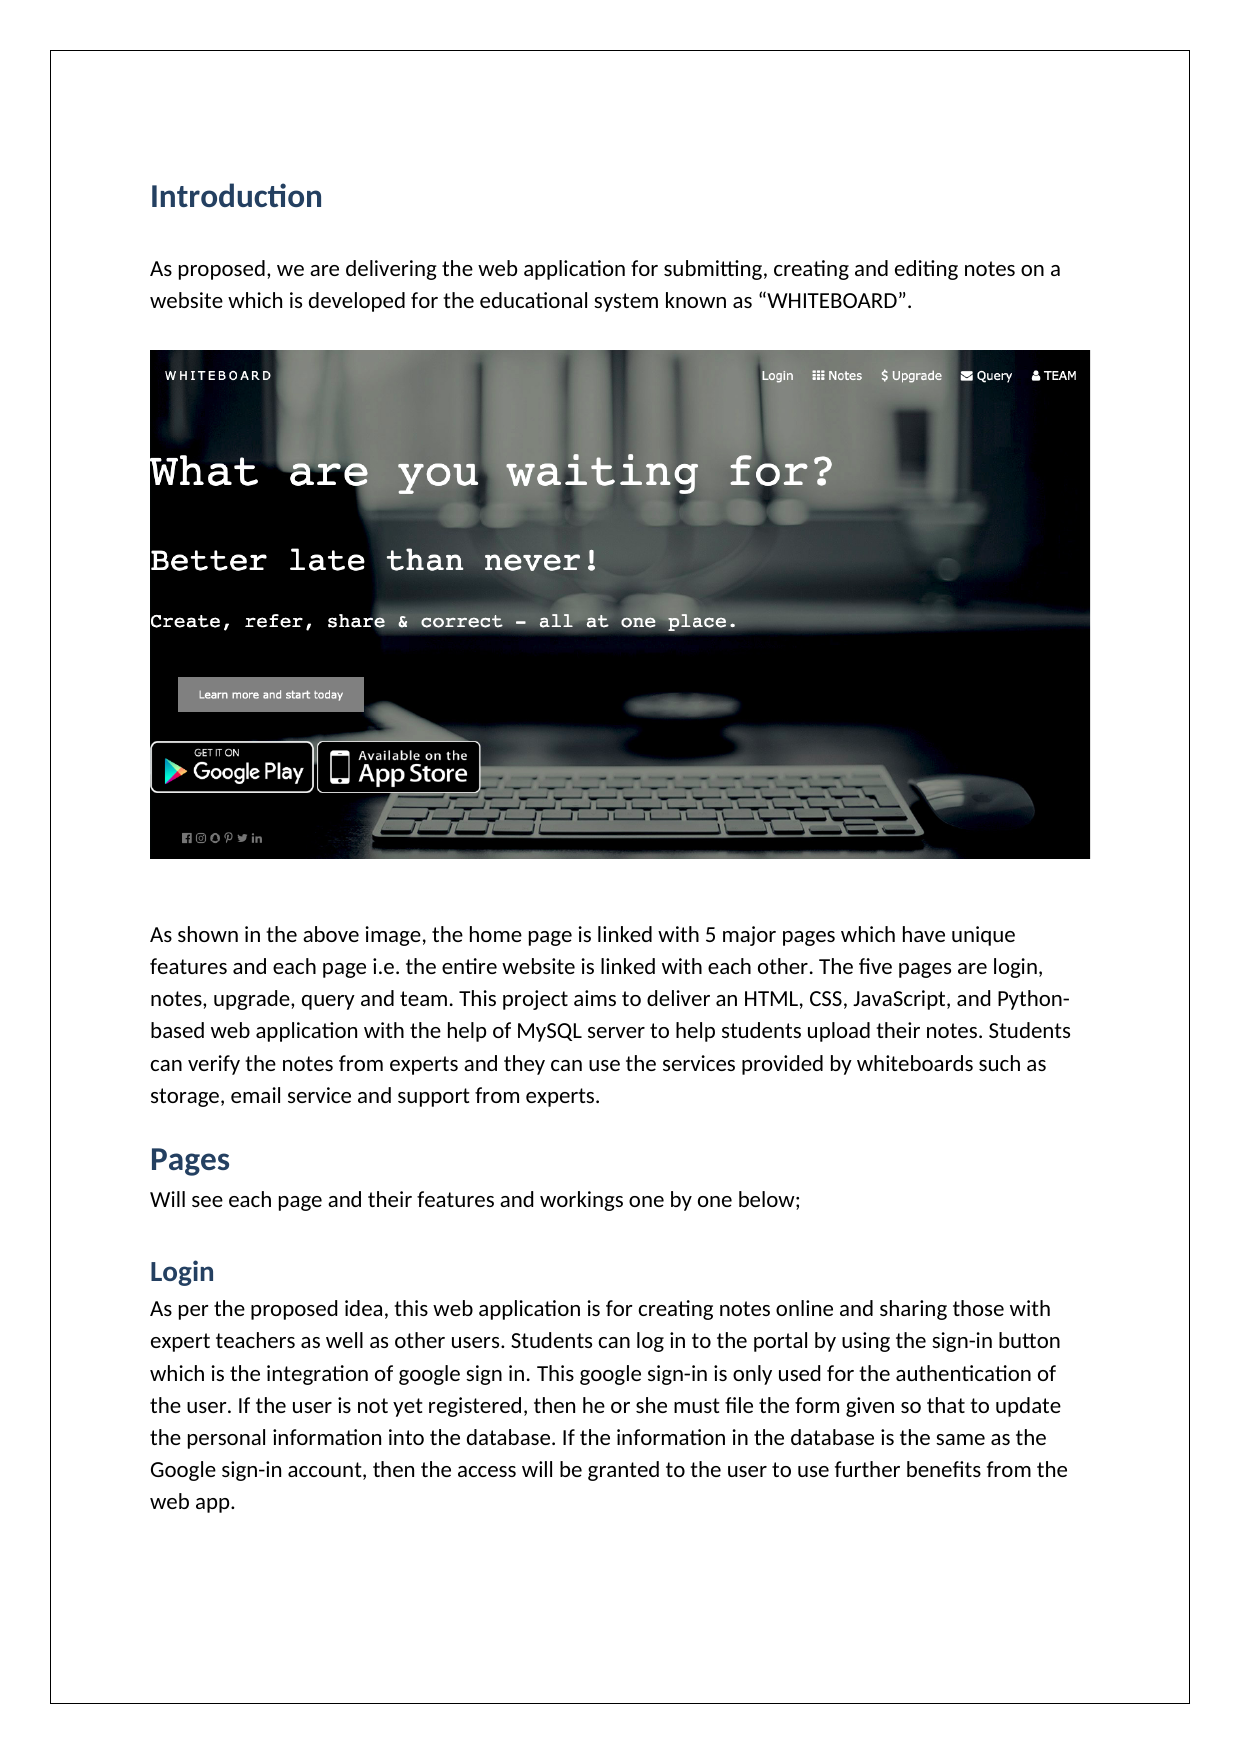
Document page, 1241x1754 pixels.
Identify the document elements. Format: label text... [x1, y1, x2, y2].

subtitle Introduction [150, 175, 1090, 216]
text Will see each page and their features and workings one by one below; [150, 1185, 1090, 1213]
text As proposed, we are delivering the web application for submitting, creating and editing notes on a website which is developed for the educational system known as “WHITEBOARD”. [150, 254, 1090, 314]
text As per the proposed idea, this web application is for creating notes online and sharing those with expert teachers as well as other users. Students can log in to the portal by using the sign-in button which is the integration of google sign in. This google sign-in is only used for the authentication of the user. If the user is not yet registered, then he or she must file the form given so that to update the personal information into the database. If the information in the database is the same as the Google sign-in account, then the access will be granted to the user to use further benefits from the web app. [150, 1294, 1090, 1515]
subtitle As shown in the above image, the home page is linked with 5 major pages which have unique features and each page i.e. the entire website is linked with each other. The five pages are login, notes, upgrade, query and team. This project aims to deliver an HTML, CSS, JavaScript, and Python-based web application with the help of MySQL server to help students upload their notes. Students can verify the notes from experts and they can use the services provided by whiteboards such as storage, email service and support from experts. [150, 920, 1090, 1109]
picture [150, 350, 1091, 859]
subtitle Login [150, 1253, 1090, 1289]
subtitle Pages [150, 1138, 1090, 1179]
